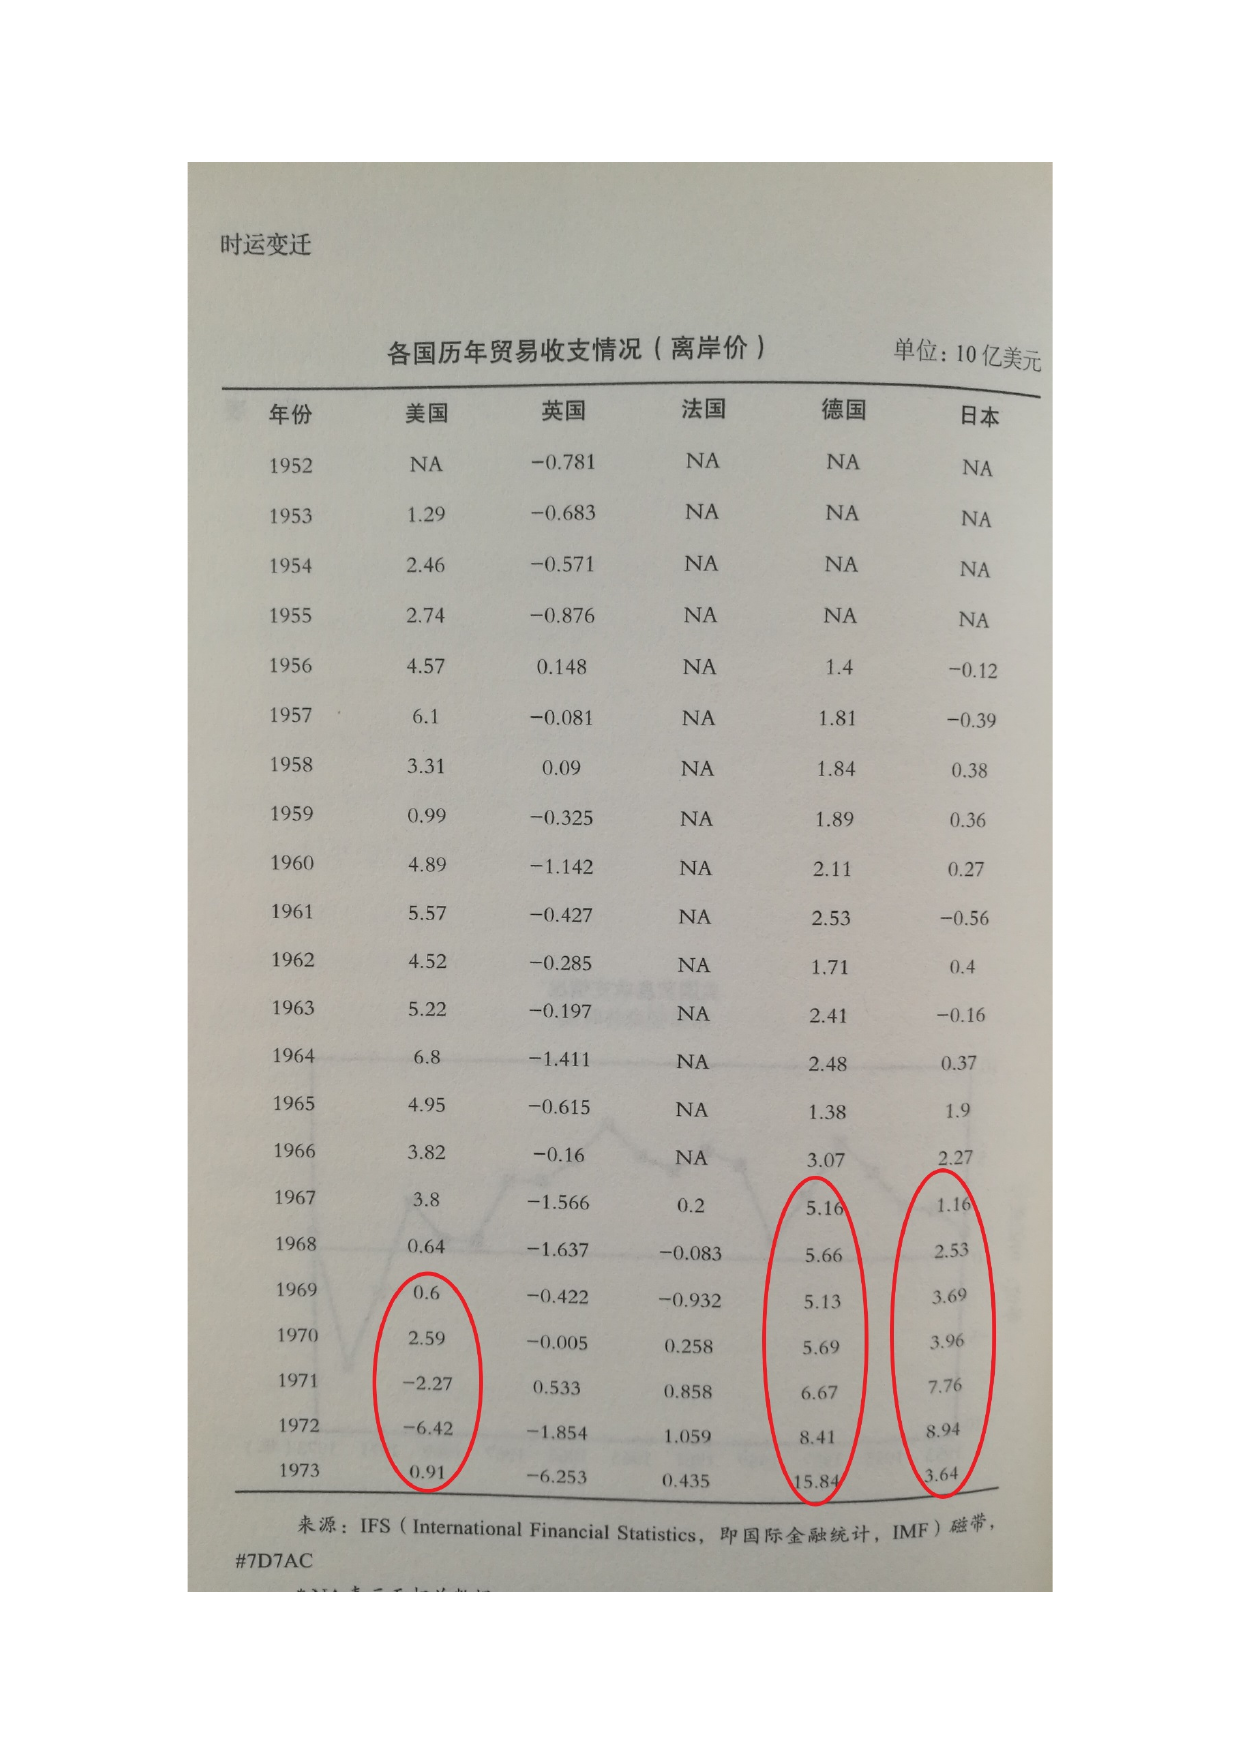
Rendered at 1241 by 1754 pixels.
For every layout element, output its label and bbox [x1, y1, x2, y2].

picture [187, 162, 1053, 1592]
